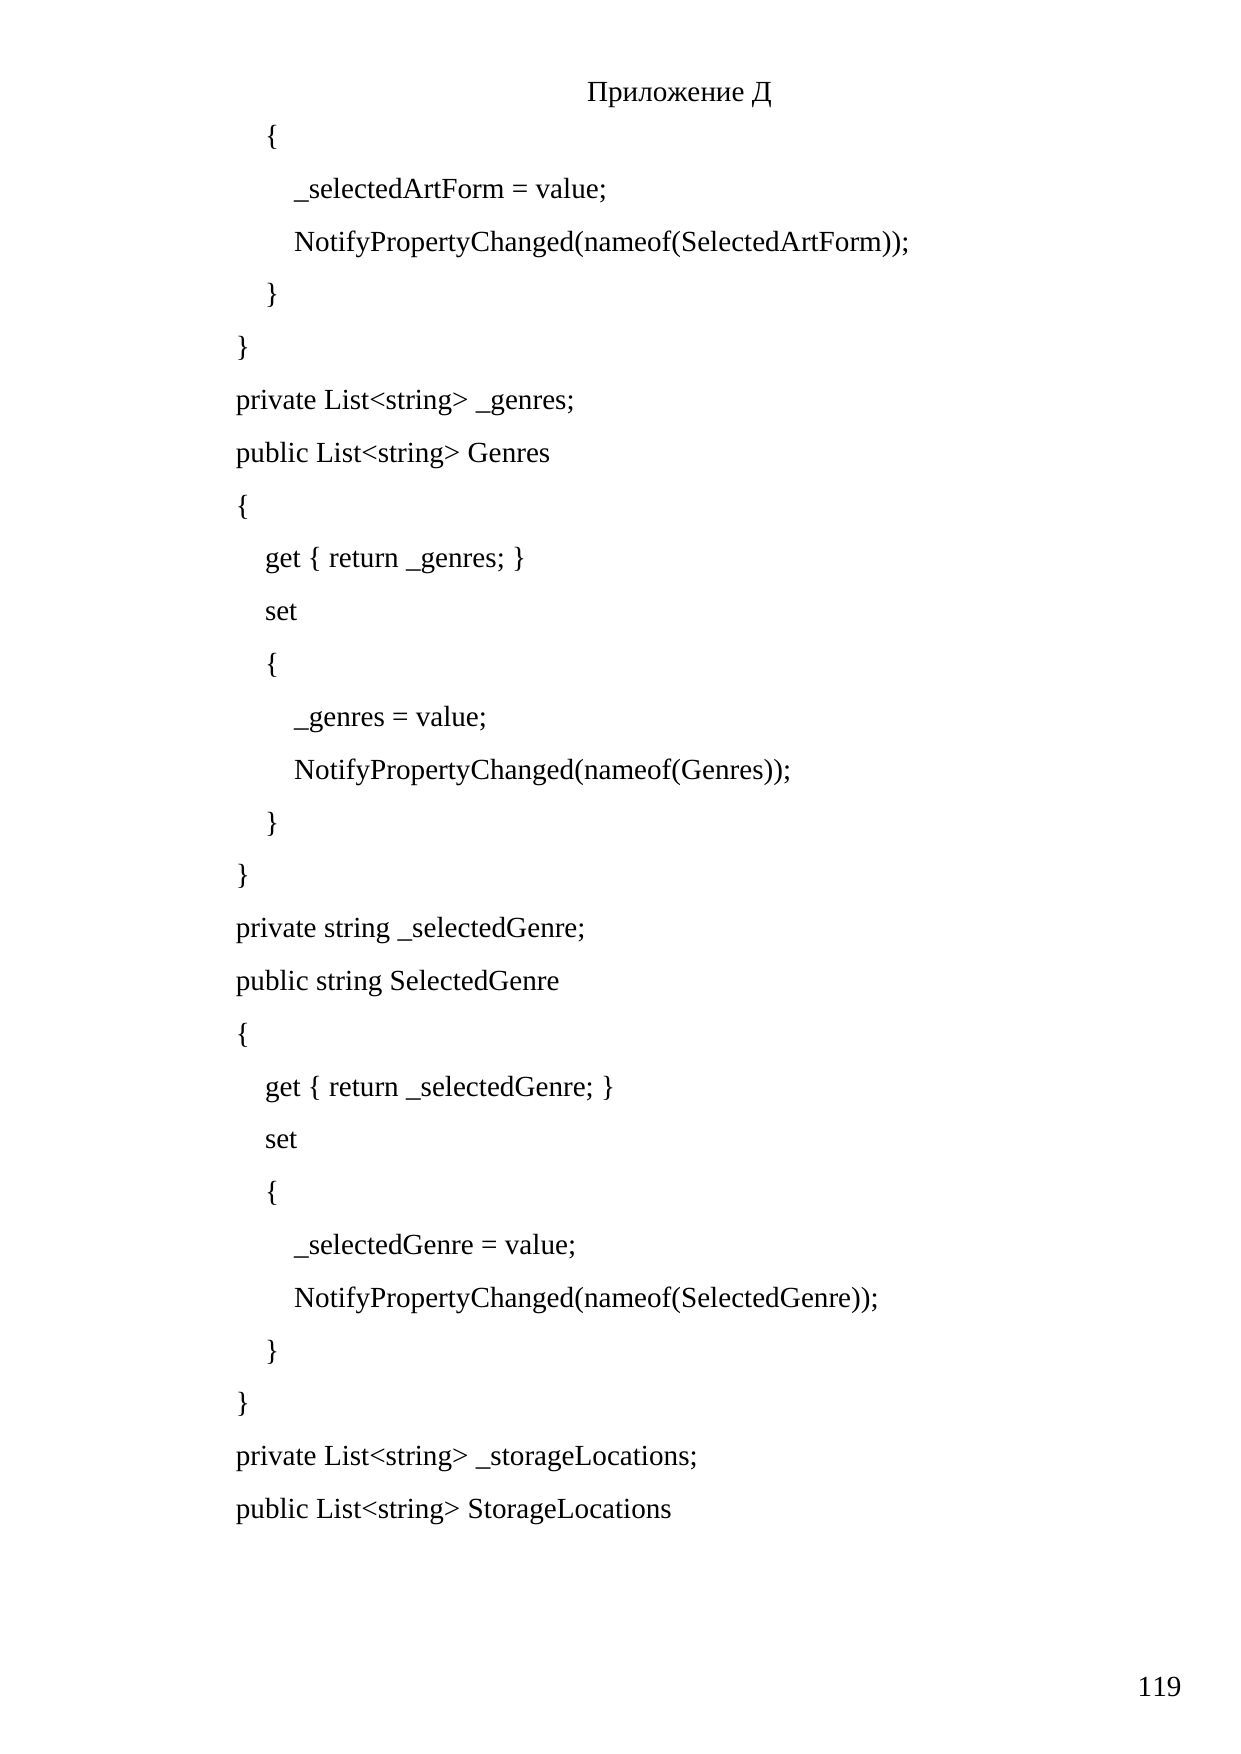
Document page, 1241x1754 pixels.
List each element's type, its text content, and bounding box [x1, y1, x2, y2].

text set [177, 1122, 1181, 1155]
text { [177, 646, 1181, 680]
text private string _selectedGenre; [177, 910, 1181, 944]
text public List<string> StorageLocations [177, 1491, 1181, 1525]
text { [177, 1174, 1181, 1208]
text } [177, 1386, 1181, 1419]
text _selectedGenre = value; [177, 1227, 1181, 1261]
text _genres = value; [177, 699, 1181, 733]
text } [177, 805, 1181, 838]
text private List<string> _storageLocations; [177, 1438, 1181, 1472]
text } [177, 277, 1181, 310]
text } [177, 1333, 1181, 1366]
text { [177, 488, 1181, 521]
text _selectedArtForm = value; [177, 171, 1181, 204]
text set [177, 593, 1181, 627]
text NotifyPropertyChanged(nameof(SelectedGenre)); [177, 1280, 1181, 1313]
text public string SelectedGenre [177, 963, 1181, 997]
text } [177, 857, 1181, 891]
text NotifyPropertyChanged(nameof(Genres)); [177, 752, 1181, 785]
text public List<string> Genres [177, 435, 1181, 468]
text { [177, 118, 1181, 152]
text get { return _selectedGenre; } [177, 1069, 1181, 1102]
text { [177, 1016, 1181, 1049]
text NotifyPropertyChanged(nameof(SelectedArtForm)); [177, 224, 1181, 257]
text private List<string> _genres; [177, 382, 1181, 416]
text get { return _genres; } [177, 541, 1181, 574]
text } [177, 329, 1181, 363]
